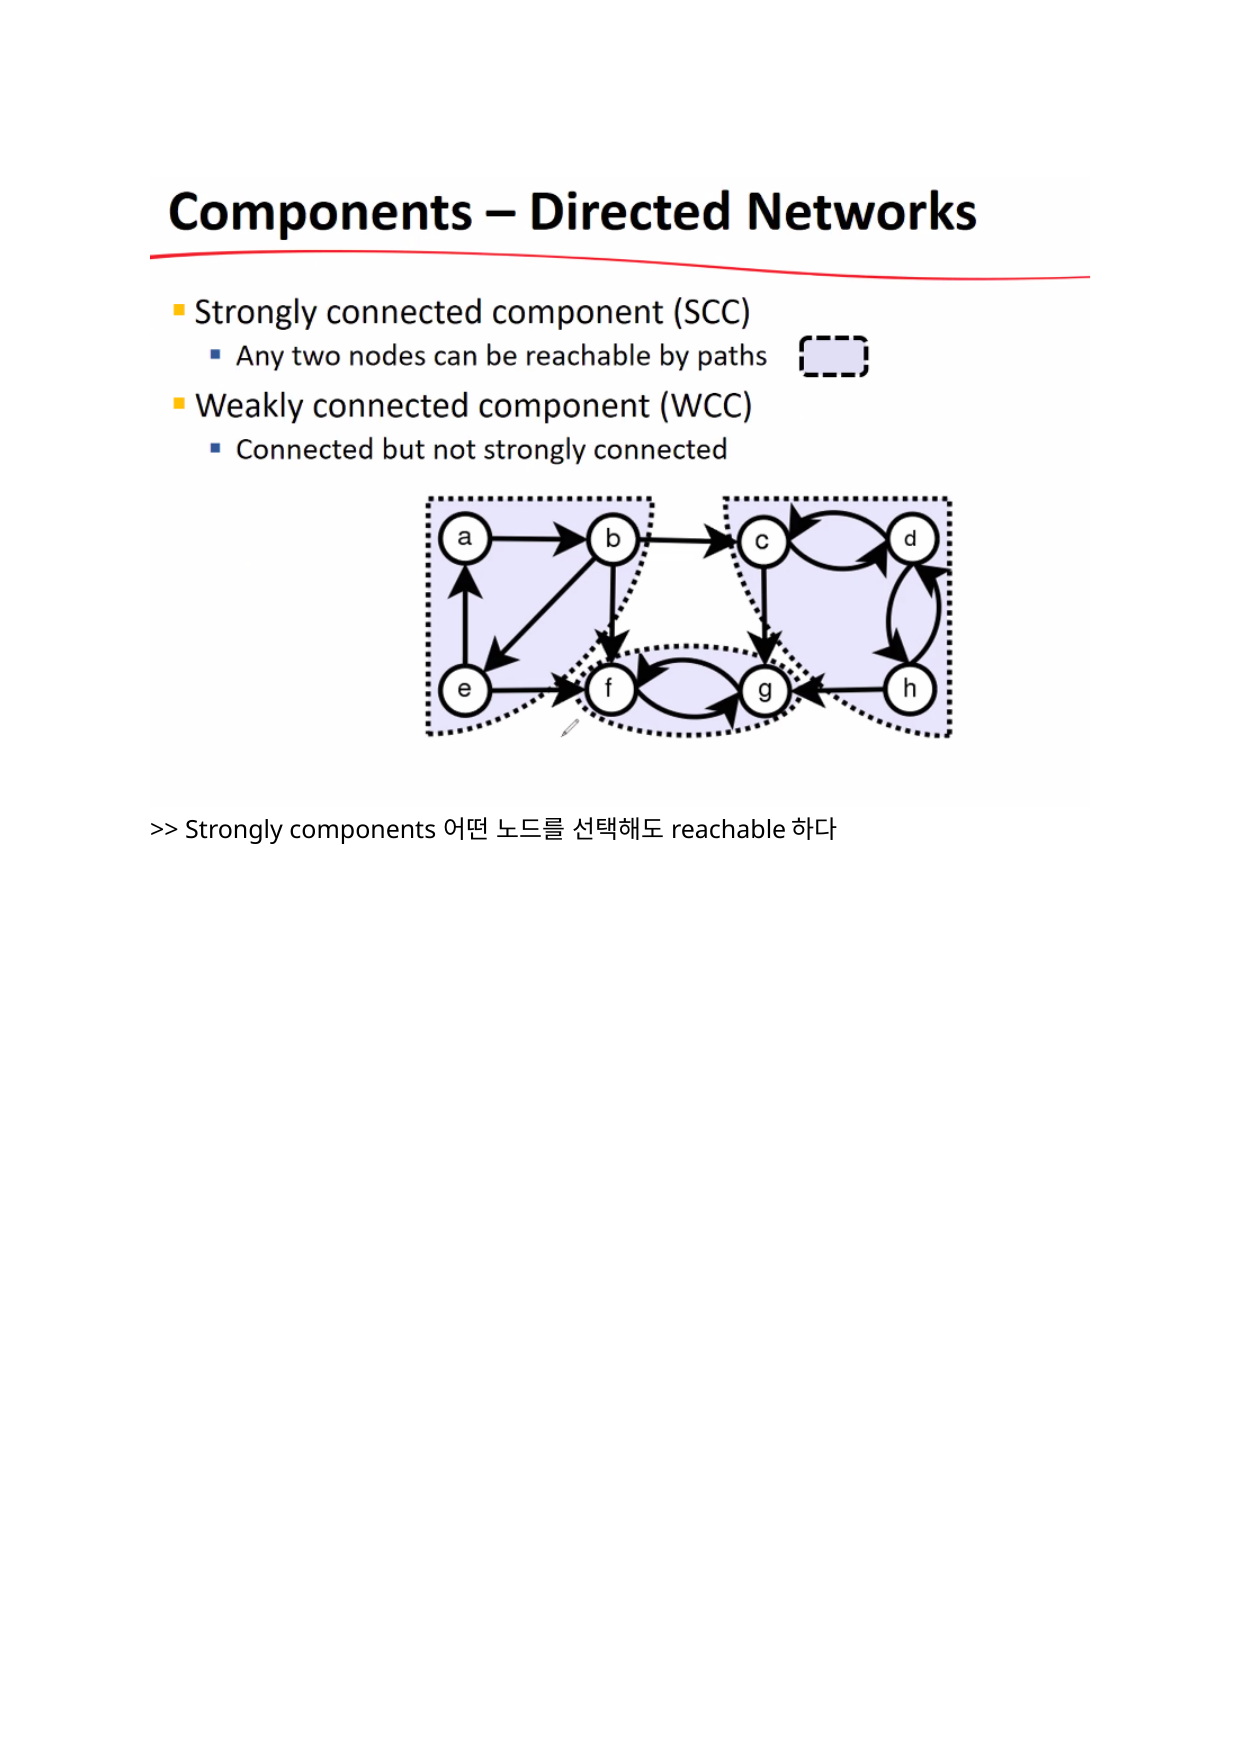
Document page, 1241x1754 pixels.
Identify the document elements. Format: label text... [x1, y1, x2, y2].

picture [150, 177, 1091, 807]
text >> Strongly components 어떤 노드를 선택해도 reachable하다 [150, 807, 1090, 846]
